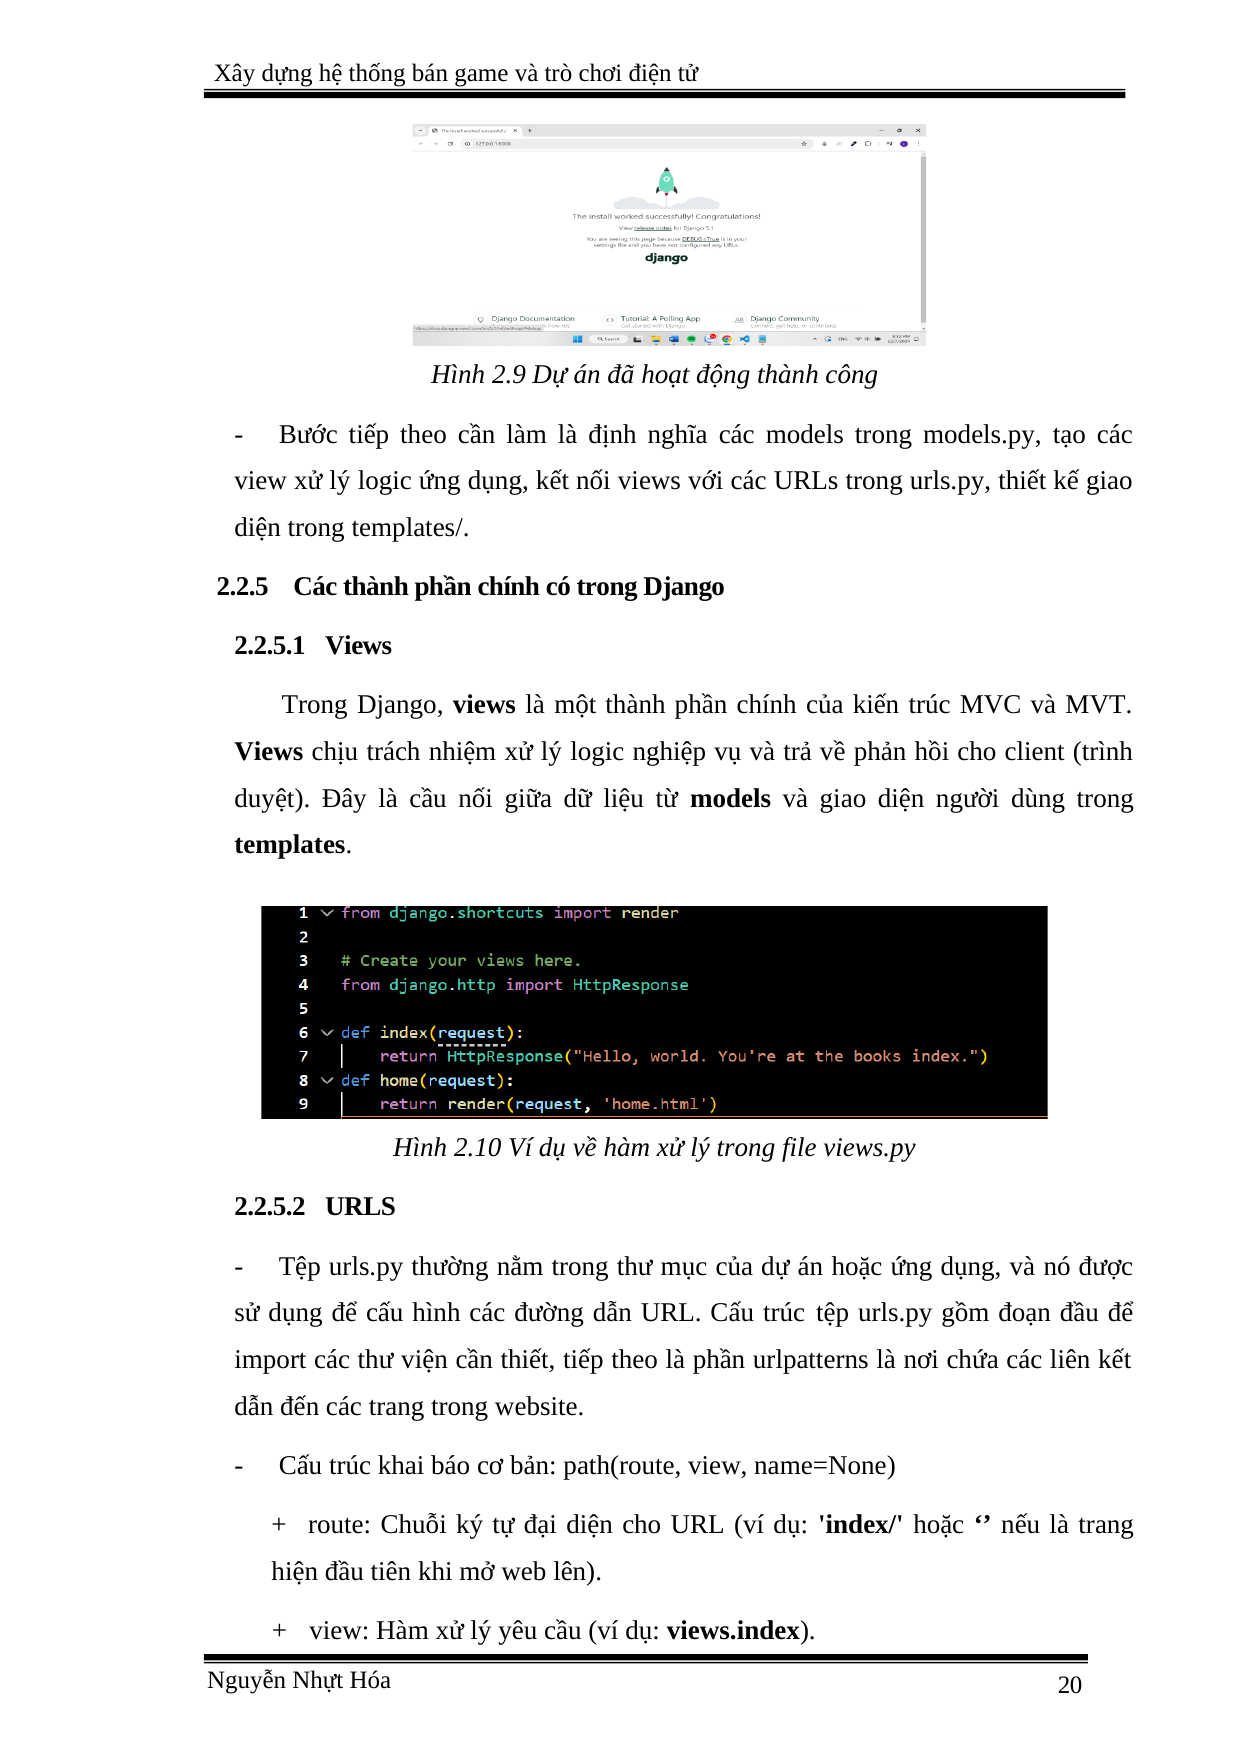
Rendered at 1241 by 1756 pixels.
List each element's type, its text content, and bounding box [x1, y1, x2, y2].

subtitle Các thành phần chính có trong Django [204, 570, 1134, 601]
list route: Chuỗi ký tự đại diện cho URL (ví dụ: 'index/' hoặc ‘’ nếu là trang hiện đầu tiên khi mở web lên). [271, 1508, 1134, 1586]
text Trong Django, views là một thành phần chính của kiến trúc MVC và MVT. Views chịu trách nhiệm xử lý logic nghiệp vụ và trả về phản hồi cho client (trình duyệt). Đây là cầu nối giữa dữ liệu từ models và giao diện người dùng trong templates. [234, 688, 1134, 860]
subtitle URLS [234, 1190, 1134, 1222]
text Hình 2.9 Dự án đã hoạt động thành công [175, 358, 1134, 390]
picture [412, 124, 927, 346]
picture [261, 906, 1048, 1119]
list Cấu trúc khai báo cơ bản: path(route, view, name=None) [234, 1449, 1134, 1480]
subtitle Views [234, 629, 1134, 661]
list Tệp urls.py thường nằm trong thư mục của dự án hoặc ứng dụng, và nó được sử dụng để cấu hình các đường dẫn URL. Cấu trúc tệp urls.py gồm đoạn đầu để import các thư viện cần thiết, tiếp theo là phần urlpatterns là nơi chứa các liên kết dẫn đến các trang trong website. [234, 1249, 1134, 1421]
list Bước tiếp theo cần làm là định nghĩa các models trong models.py, tạo các view xử lý logic ứng dụng, kết nối views với các URLs trong urls.py, thiết kế giao diện trong templates/. [234, 418, 1134, 542]
list view: Hàm xử lý yêu cầu (ví dụ: views.index). [272, 1614, 1134, 1645]
text Hình 2.10 Ví dụ về hàm xử lý trong file views.py [175, 1131, 1134, 1162]
